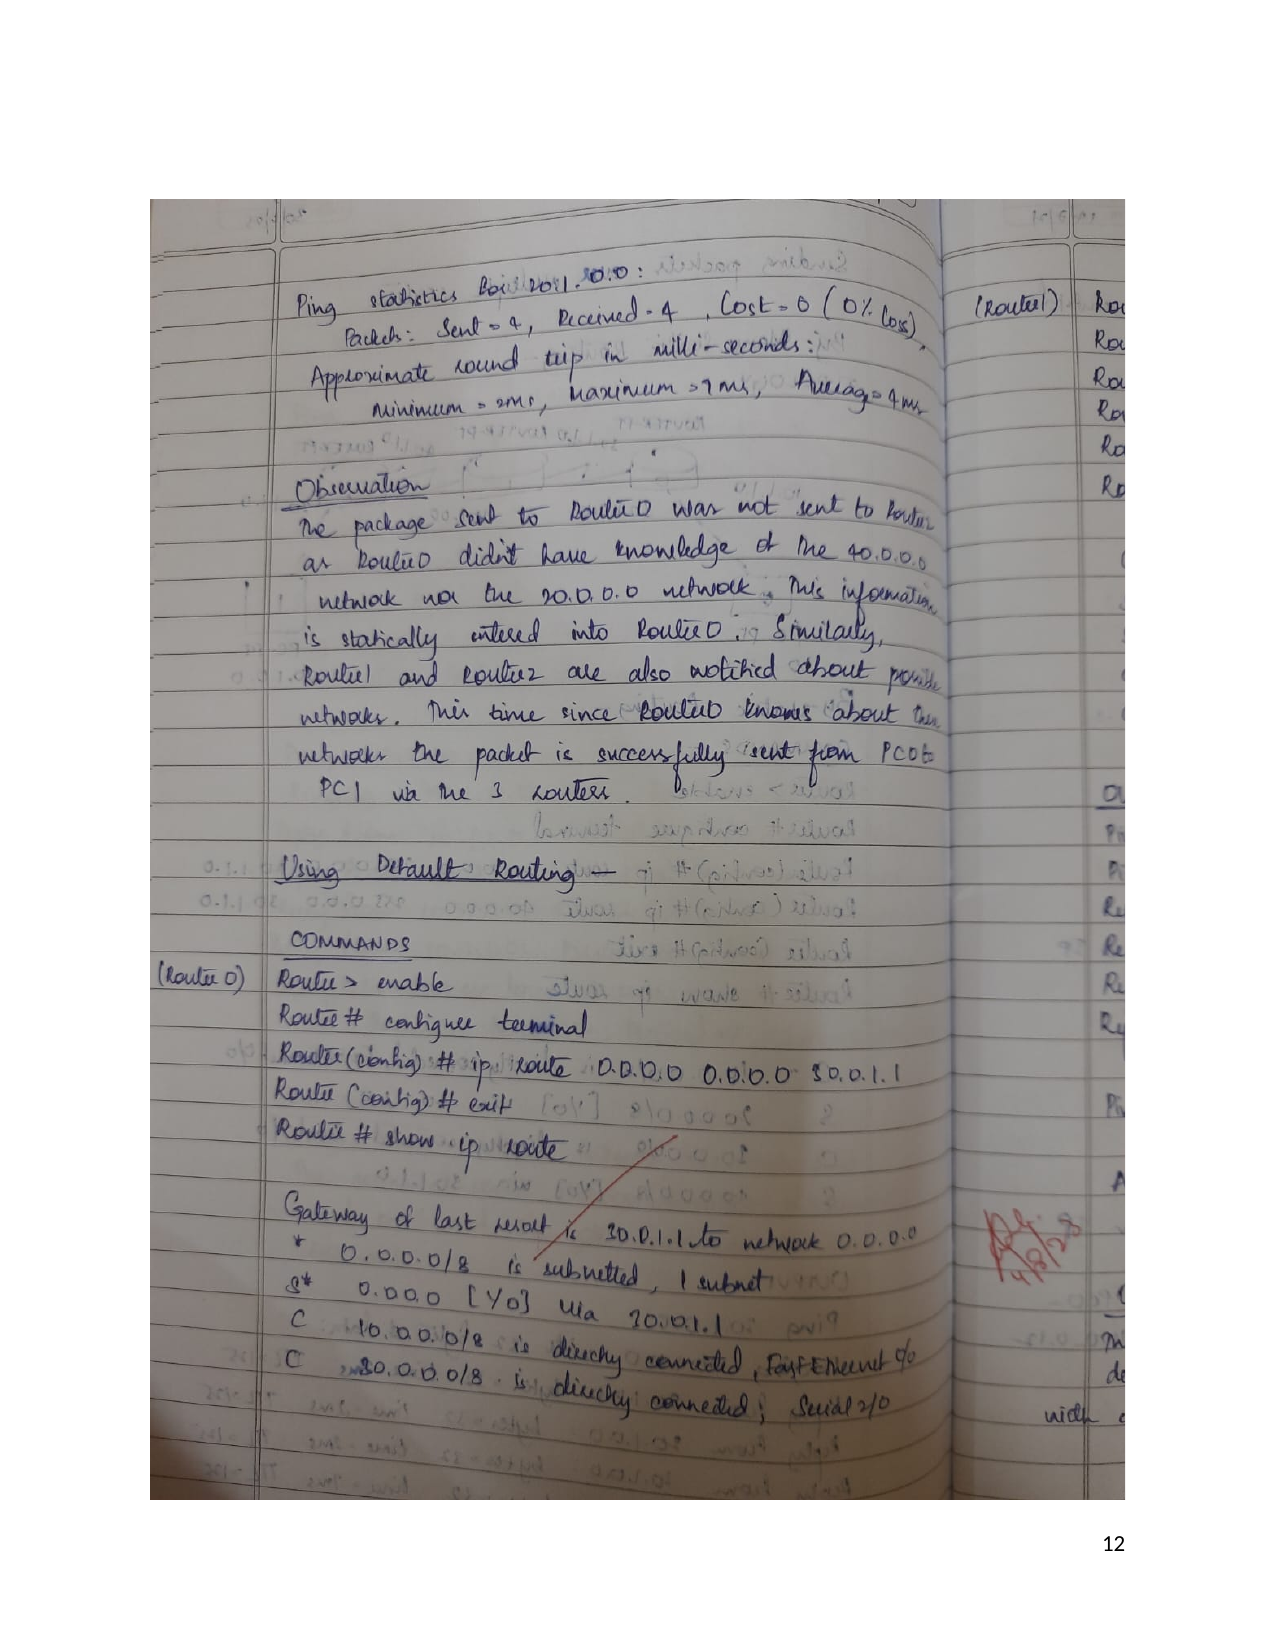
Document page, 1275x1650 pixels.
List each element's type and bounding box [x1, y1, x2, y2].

picture [150, 199, 1125, 1500]
